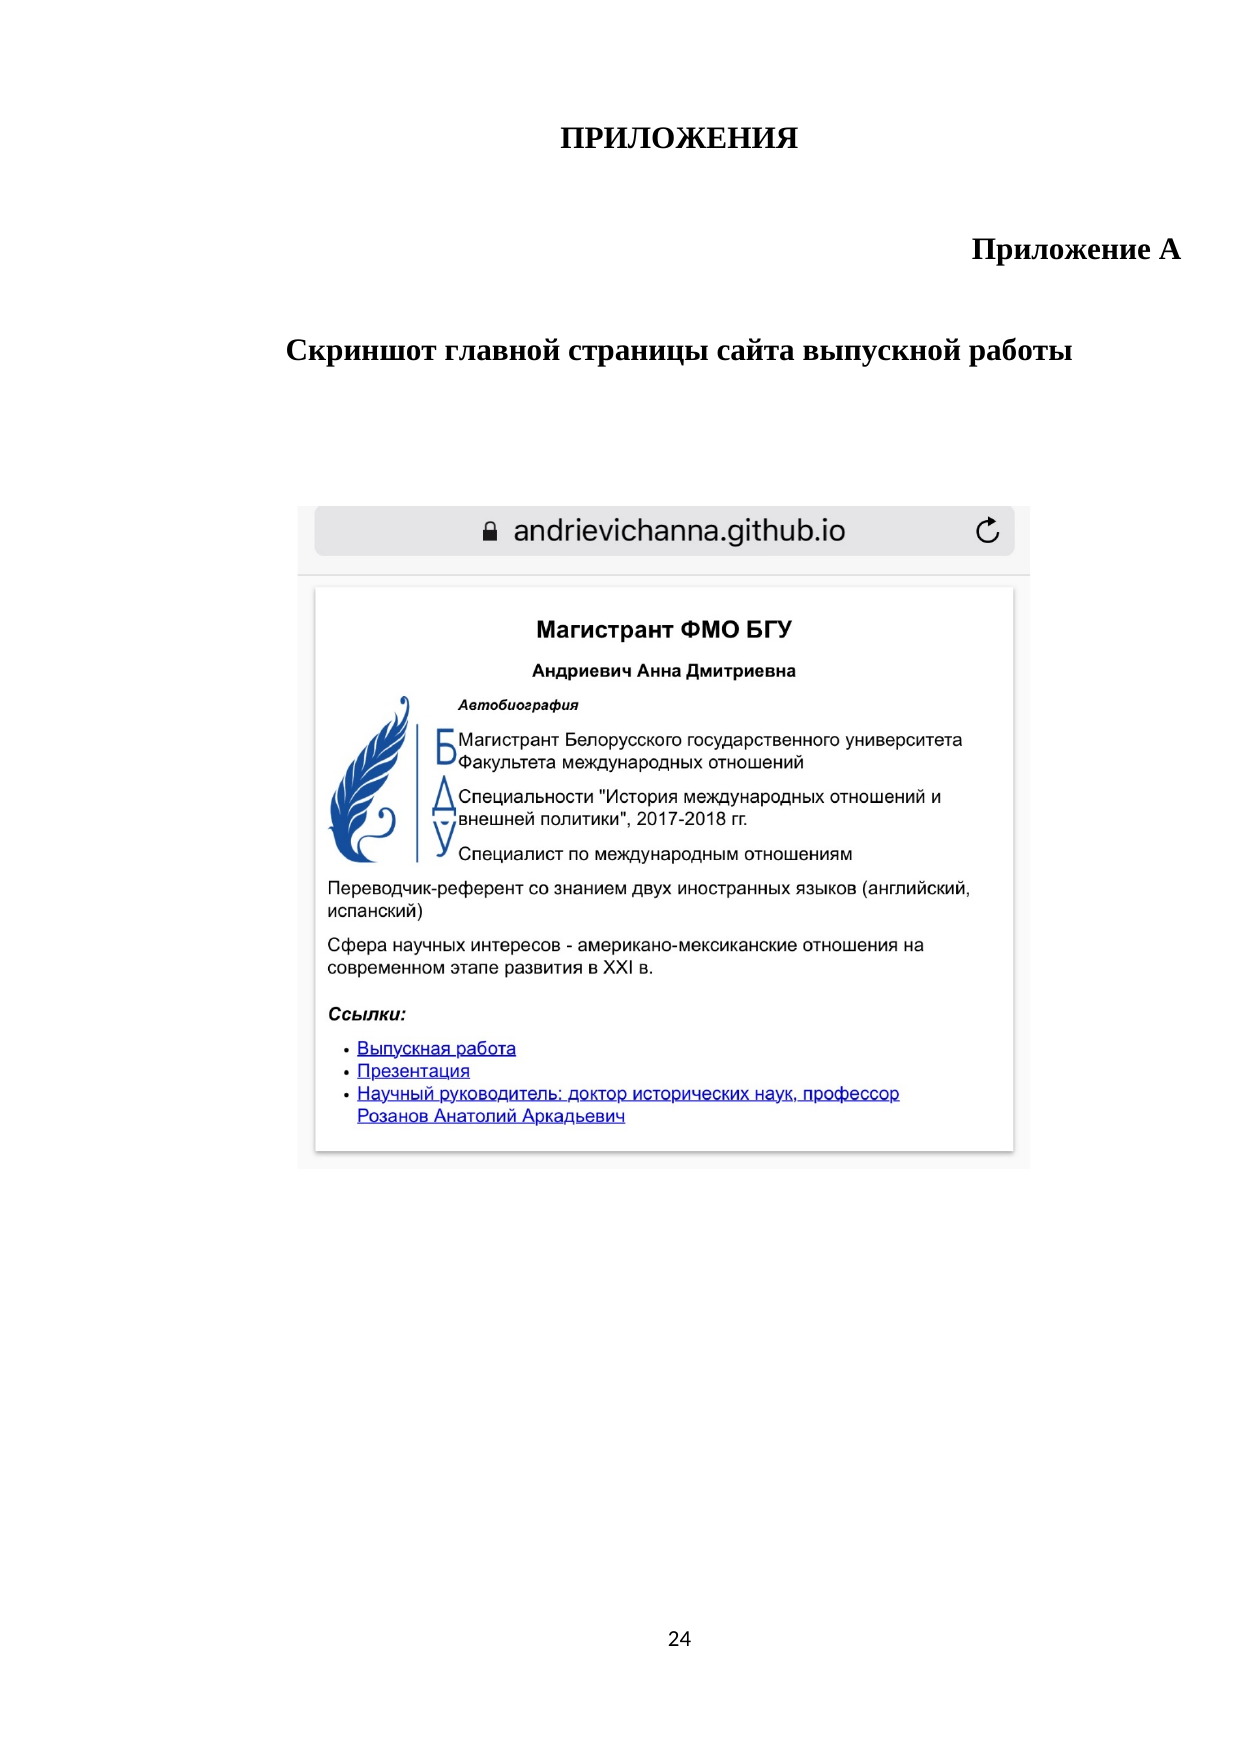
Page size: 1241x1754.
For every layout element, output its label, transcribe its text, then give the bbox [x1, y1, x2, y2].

text Скриншот главной страницы сайта выпускной работы [177, 330, 1181, 368]
subtitle Приложение А [177, 231, 1181, 267]
subtitle Приложения [177, 118, 1181, 156]
picture [297, 506, 1031, 1169]
